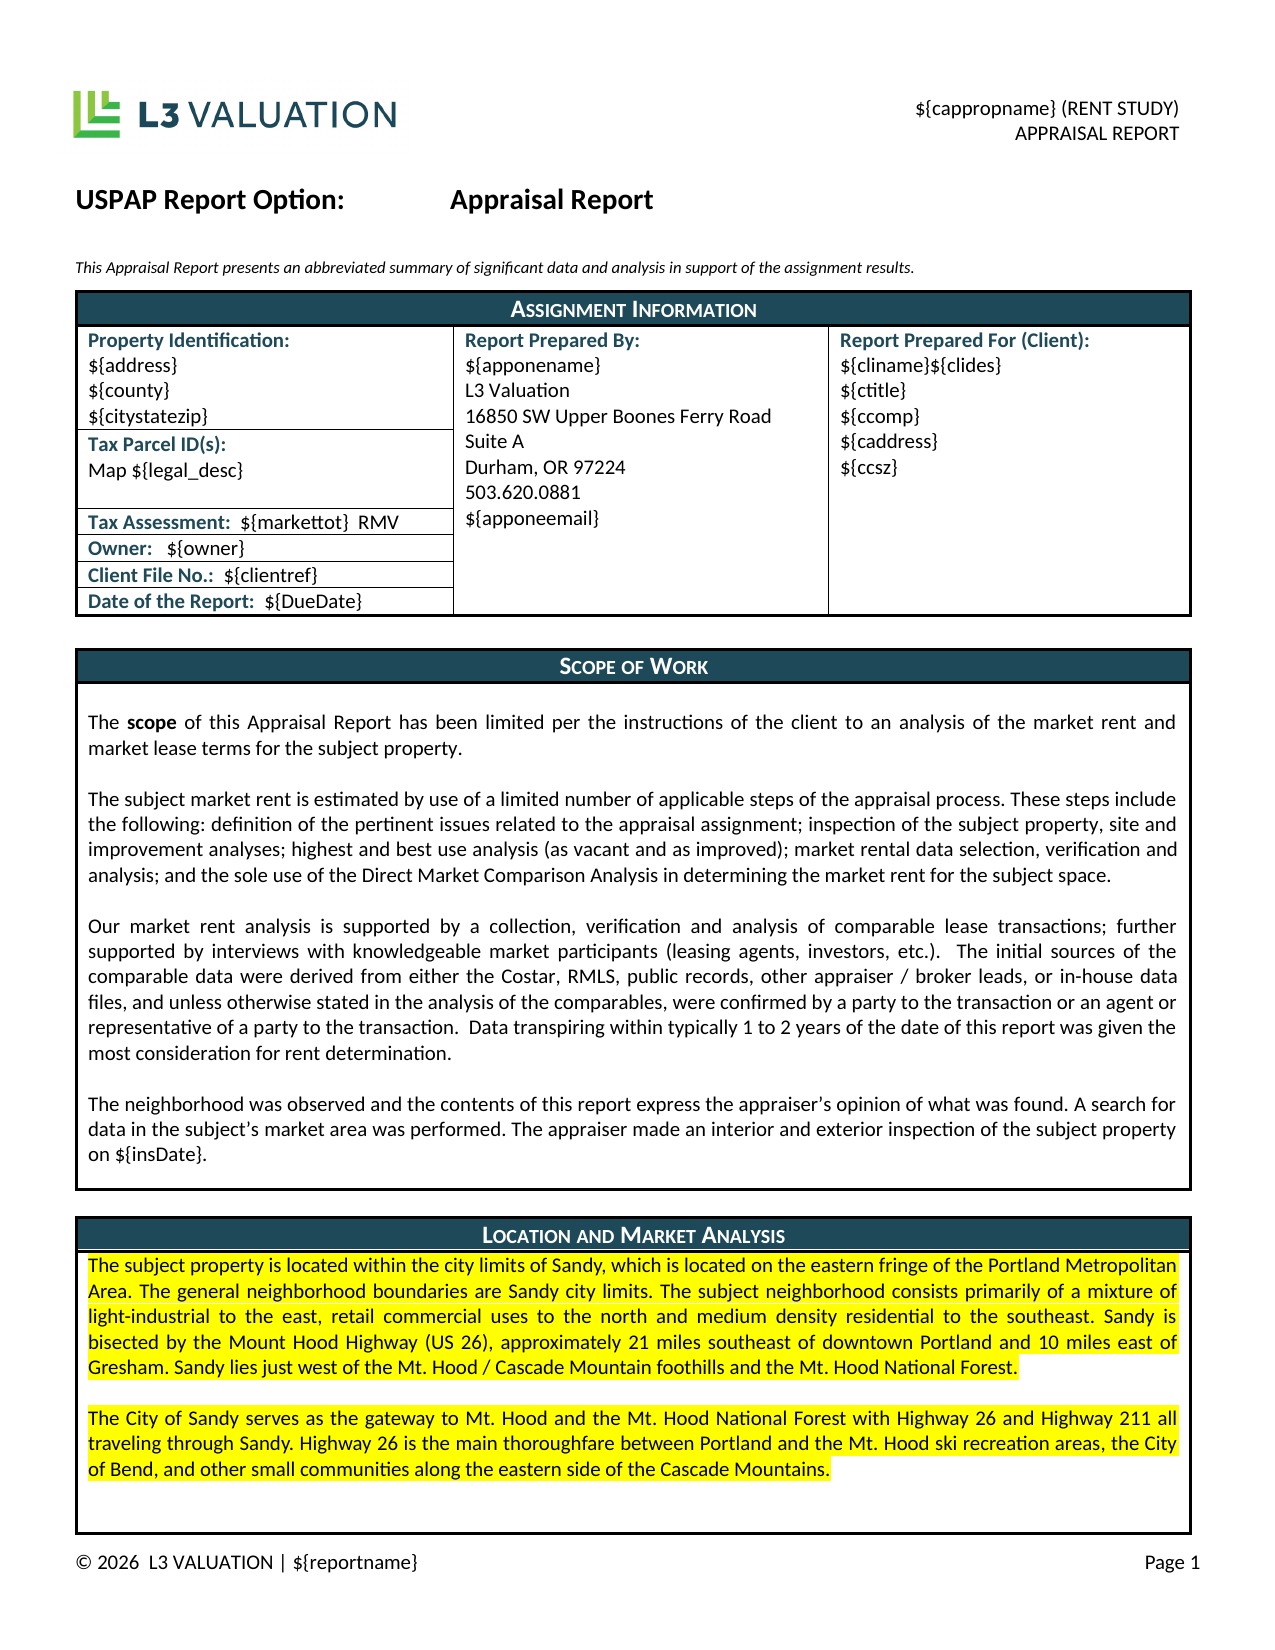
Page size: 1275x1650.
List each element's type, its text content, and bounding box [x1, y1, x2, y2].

table_cell Property Identification: ${address} ${county} ${citystatezip} [78, 327, 453, 428]
table_header Assignment Information [78, 293, 1189, 324]
picture [58, 75, 409, 153]
table_cell The scope of this Appraisal Report has been limited per the instructions of the client to an analysis of the market rent and market lease terms for the subject property. The subject market rent is estimated by use of a limited number of applicable steps of the appraisal process. These steps include the following: definition of the pertinent issues related to the appraisal assignment; inspection of the subject property, site and improvement analyses; highest and best use analysis (as vacant and as improved); market rental data selection, verification and analysis; and the sole use of the Direct Market Comparison Analysis in determining the market rent for the subject space. Our market rent analysis is supported by a collection, verification and analysis of comparable lease transactions; further supported by interviews with knowledgeable market participants (leasing agents, investors, etc.). The initial sources of the comparable data were derived from either the Costar, RMLS, public records, other appraiser / broker leads, or in-house data files, and unless otherwise stated in the analysis of the comparables, were confirmed by a party to the transaction or an agent or representative of a party to the transaction. Data transpiring within typically 1 to 2 years of the date of this report was given the most consideration for rent determination. The neighborhood was observed and the contents of this report express the appraiser’s opinion of what was found. A search for data in the subject’s market area was performed. The appraiser made an interior and exterior inspection of the subject property on ${insDate}. [78, 684, 1189, 1187]
table_cell Date of the Report: ${DueDate} [78, 588, 453, 614]
table_cell Owner: ${owner} [78, 535, 453, 561]
table_cell Report Prepared For (Client): ${cliname}${clides} ${ctitle} ${ccomp} ${caddress} ${ccsz} [829, 327, 1189, 614]
text USPAP Report Option: Appraisal Report [75, 181, 1200, 216]
table_cell Client File No.: ${clientref} [78, 562, 453, 587]
table_cell Tax Parcel ID(s): Map ${legal_desc} [78, 430, 453, 508]
table_header Location and Market Analysis [78, 1219, 1189, 1249]
table_cell Tax Assessment: ${markettot} RMV [78, 509, 453, 534]
table_cell Report Prepared By: ${apponename} L3 Valuation 16850 SW Upper Boones Ferry Road Suite A Durham, OR 97224 503.620.0881 ${apponeemail} [454, 327, 828, 614]
text This Appraisal Report presents an abbreviated summary of significant data and analysis in support of the assignment results. [75, 257, 1200, 277]
table_header Scope of Work [78, 651, 1189, 681]
